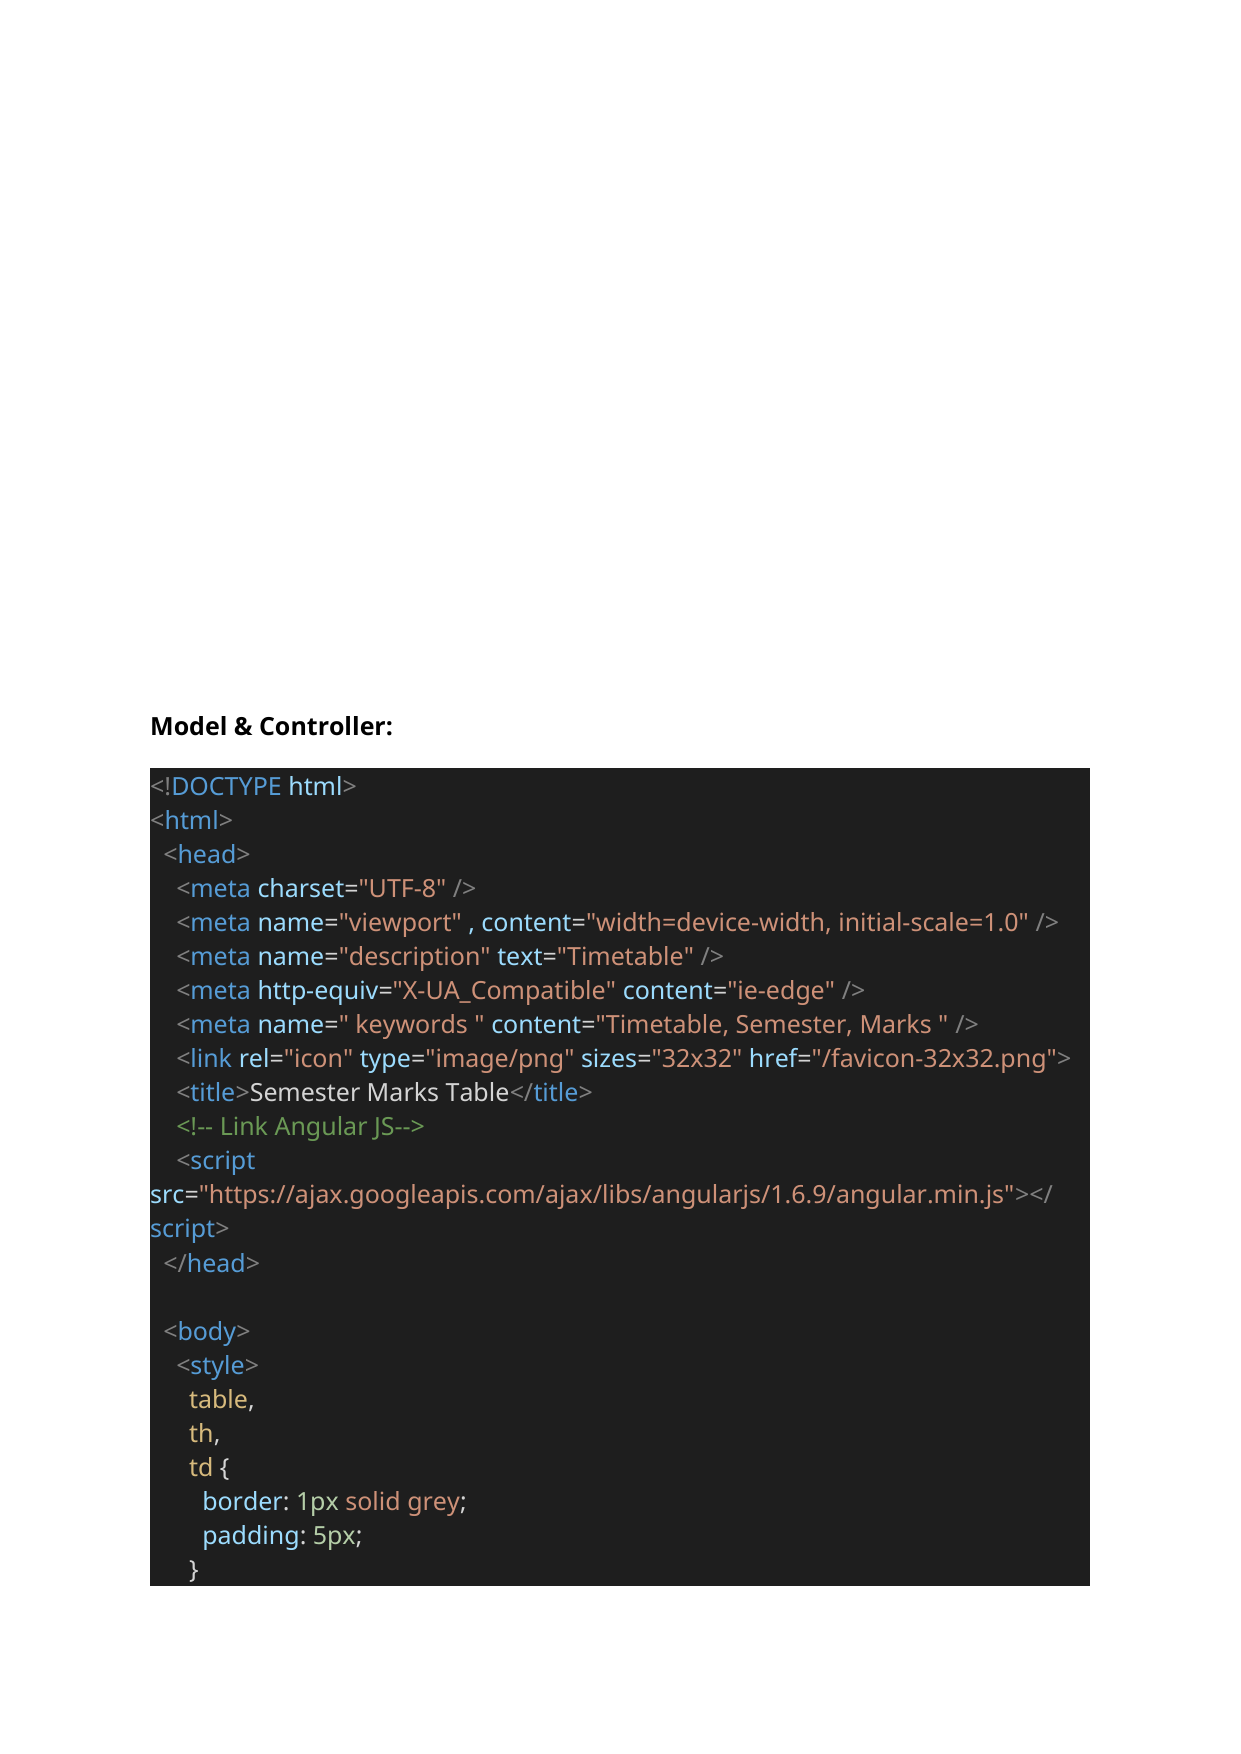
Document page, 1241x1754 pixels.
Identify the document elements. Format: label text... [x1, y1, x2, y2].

text <meta name=" keywords " content="Timetable, Semester, Marks " /> [150, 1007, 1090, 1041]
text <!DOCTYPE html> [150, 768, 1090, 802]
text <meta name="description" text="Timetable" /> [150, 939, 1090, 973]
text <html> [150, 802, 1090, 836]
text <meta name="viewport" , content="width=device-width, initial-scale=1.0" /> [150, 904, 1090, 939]
text table, [150, 1381, 1090, 1416]
text <meta charset="UTF-8" /> [150, 871, 1090, 904]
text border: 1px solid grey; [150, 1484, 1090, 1518]
text td { [150, 1449, 1090, 1484]
text <meta http-equiv="X-UA_Compatible" content="ie-edge" /> [150, 973, 1090, 1007]
text <head> [150, 836, 1090, 871]
text <body> [150, 1313, 1090, 1347]
text <style> [150, 1347, 1090, 1381]
text padding: 5px; [150, 1518, 1090, 1552]
text <link rel="icon" type="image/png" sizes="32x32" href="/favicon-32x32.png"> [150, 1041, 1090, 1075]
text </head> [150, 1245, 1090, 1279]
text <script src="https://ajax.googleapis.com/ajax/libs/angularjs/1.6.9/angular.min.js"></script> [150, 1143, 1090, 1245]
text <!-- Link Angular JS--> [150, 1109, 1090, 1143]
text Model & Controller: [150, 630, 1090, 742]
text <title>Semester Marks Table</title> [150, 1075, 1090, 1109]
text th, [150, 1416, 1090, 1449]
text } [150, 1552, 1090, 1586]
